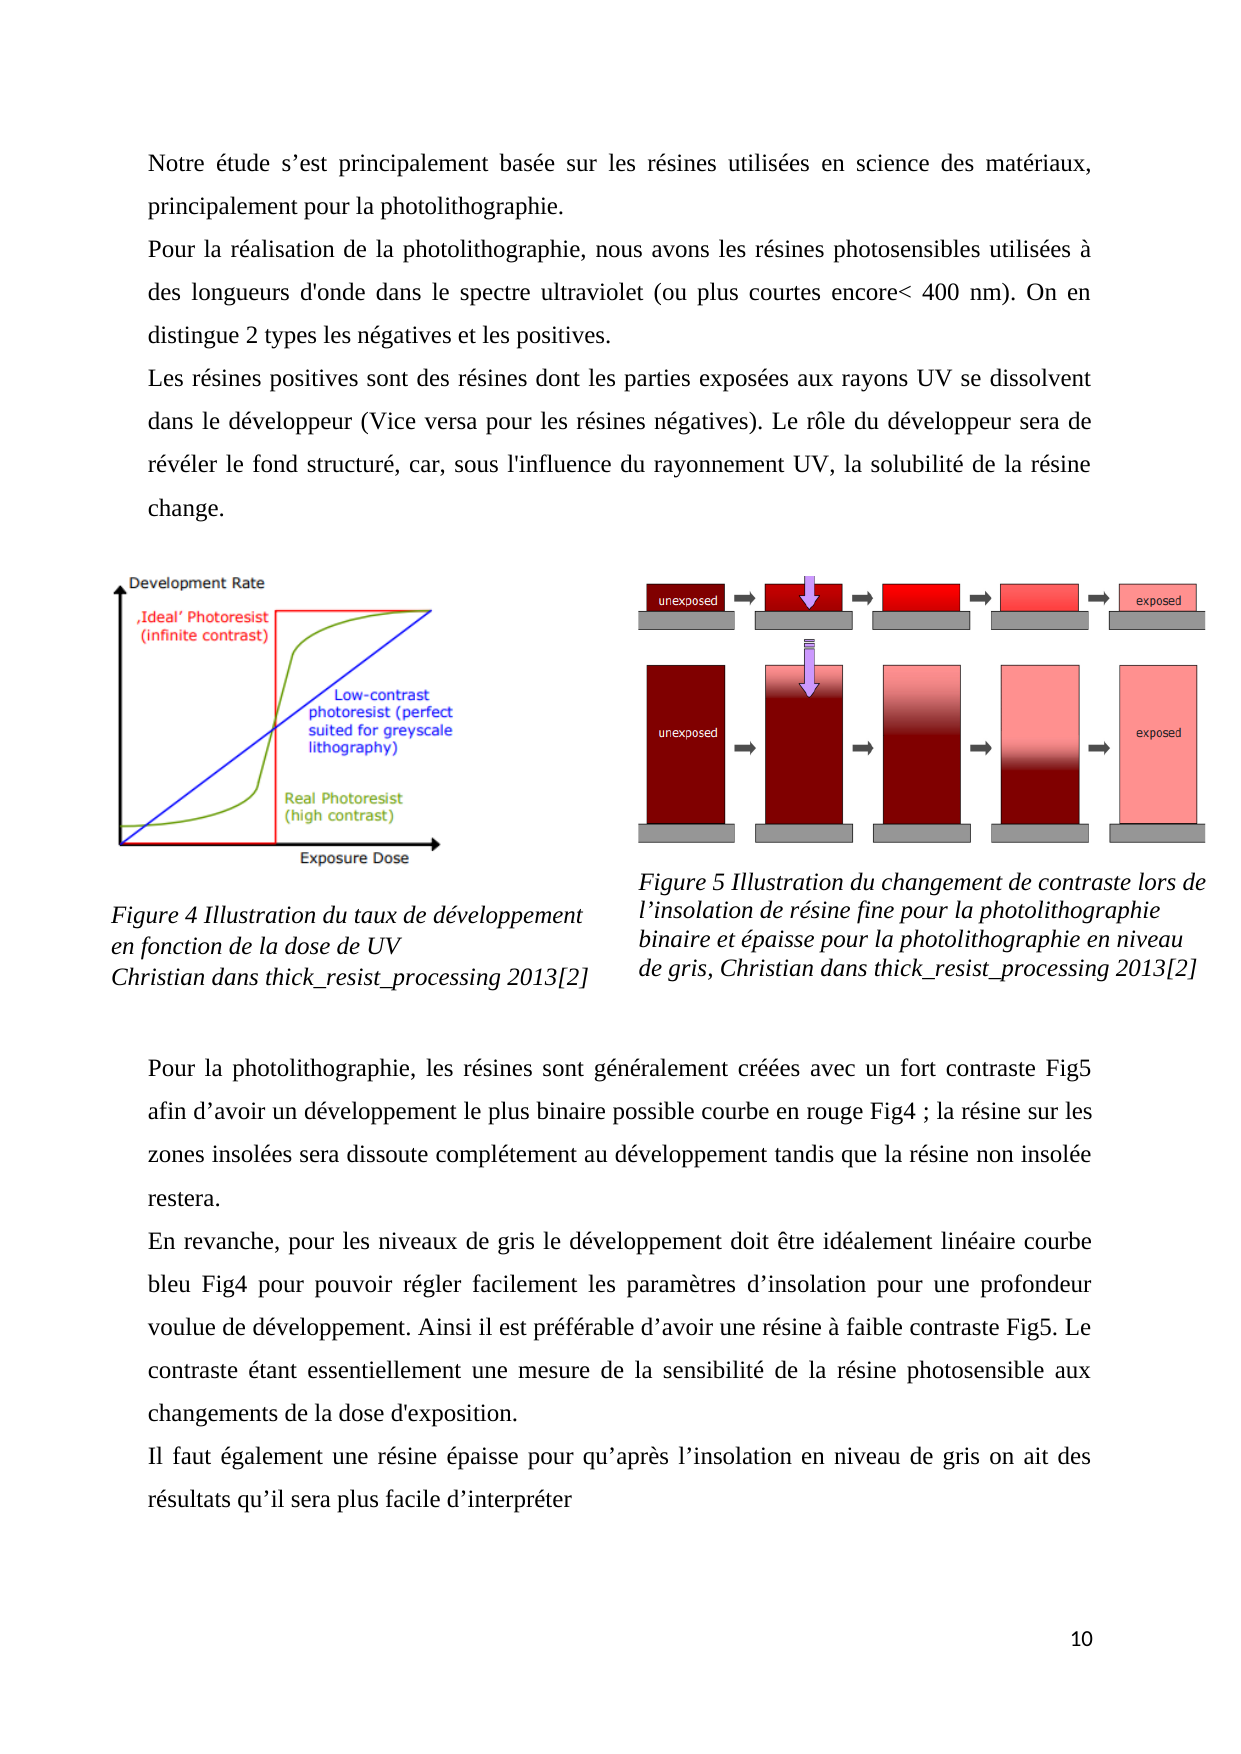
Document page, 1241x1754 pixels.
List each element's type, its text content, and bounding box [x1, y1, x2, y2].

text Il faut également une résine épaisse pour qu’après l’insolation en niveau de gris on ait des résultats qu’il sera plus facile d’interpréter [148, 1441, 1093, 1513]
text Les résines positives sont des résines dont les parties exposées aux rayons UV se dissolvent dans le développeur (Vice versa pour les résines négatives). Le rôle du développeur sera de révéler le fond structuré, car, sous l'influence du rayonnement UV, la solubilité de la résine change. [148, 363, 1093, 521]
text Pour la photolithographie, les résines sont généralement créées avec un fort contraste Fig5 afin d’avoir un développement le plus binaire possible courbe en rouge Fig4 ; la résine sur les zones insolées sera dissoute complétement au développement tandis que la résine non insolée restera. [148, 1053, 1093, 1211]
text En revanche, pour les niveaux de gris le développement doit être idéalement linéaire courbe bleu Fig4 pour pouvoir régler facilement les paramètres d’insolation pour une profondeur voulue de développement. Ainsi il est préférable d’avoir une résine à faible contraste Fig5. Le contraste étant essentiellement une mesure de la sensibilité de la résine photosensible aux changements de la dose d'exposition. [148, 1226, 1093, 1427]
picture [109, 570, 454, 873]
picture [638, 576, 1209, 848]
text Pour la réalisation de la photolithographie, nous avons les résines photosensibles utilisées à des longueurs d'onde dans le spectre ultraviolet (ou plus courtes encore< 400 nm). On en distingue 2 types les négatives et les positives. [148, 234, 1093, 349]
text Notre étude s’est principalement basée sur les résines utilisées en science des matériaux, principalement pour la photolithographie. [148, 148, 1093, 219]
